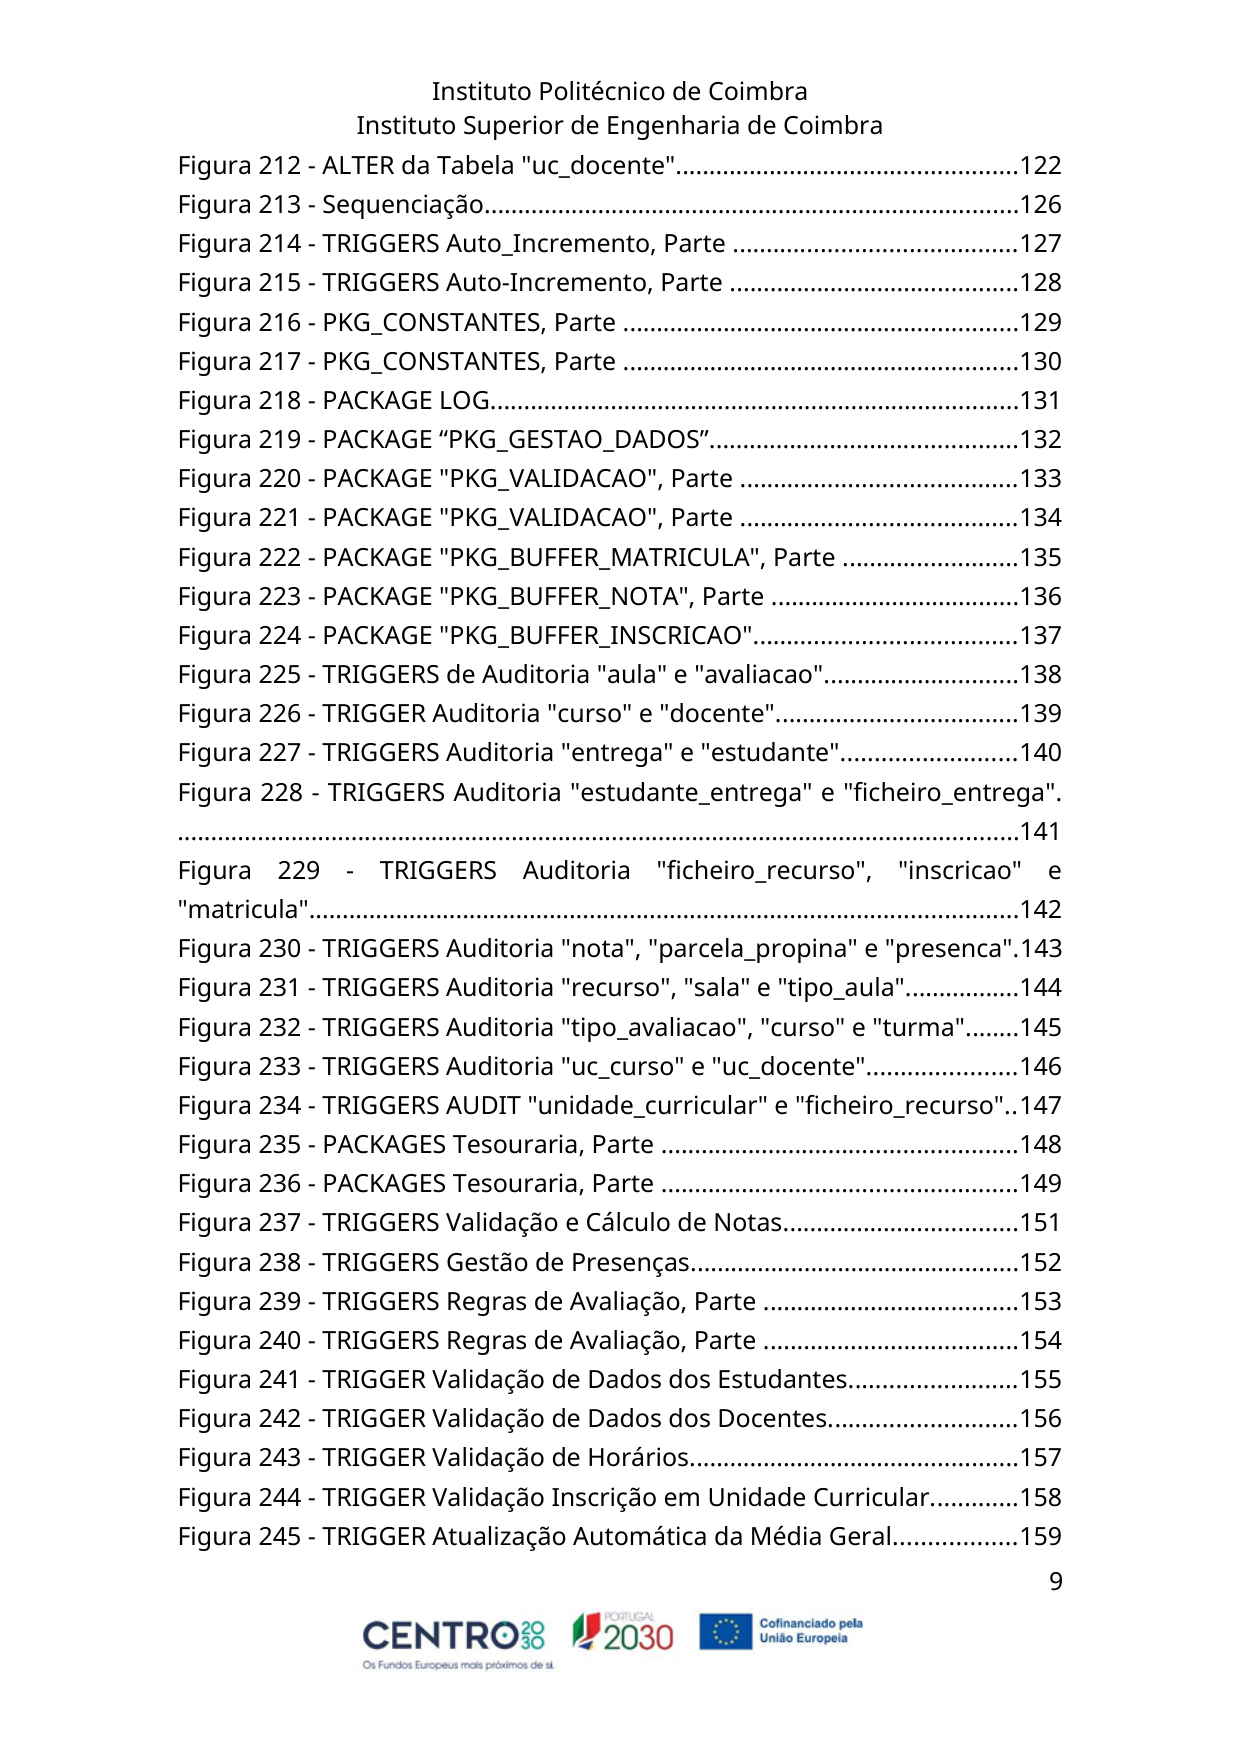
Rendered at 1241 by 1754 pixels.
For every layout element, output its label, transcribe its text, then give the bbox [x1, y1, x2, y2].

text Figura 214 - TRIGGERS Auto_Incremento, Parte . 127 [177, 226, 1063, 260]
text Figura 234 - TRIGGERS AUDIT "unidade_curricular" e "ficheiro_recurso". 147 [177, 1088, 1063, 1122]
text Figura 245 - TRIGGER Atualização Automática da Média Geral. 159 [177, 1518, 1063, 1552]
text Figura 223 - PACKAGE "PKG_BUFFER_NOTA", Parte . 136 [177, 578, 1063, 612]
text Figura 242 - TRIGGER Validação de Dados dos Docentes. 156 [177, 1401, 1063, 1435]
text Figura 225 - TRIGGERS de Auditoria "aula" e "avaliacao". 138 [177, 657, 1063, 691]
text Figura 213 - Sequenciação. 126 [177, 187, 1063, 221]
text Figura 239 - TRIGGERS Regras de Avaliação, Parte . 153 [177, 1283, 1063, 1317]
text Figura 230 - TRIGGERS Auditoria "nota", "parcela_propina" e "presenca". 143 [177, 931, 1063, 965]
text Figura 224 - PACKAGE "PKG_BUFFER_INSCRICAO". 137 [177, 618, 1063, 652]
text Figura 237 - TRIGGERS Validação e Cálculo de Notas. 151 [177, 1205, 1063, 1239]
text Figura 227 - TRIGGERS Auditoria "entrega" e "estudante". 140 [177, 735, 1063, 769]
text Figura 243 - TRIGGER Validação de Horários. 157 [177, 1440, 1063, 1474]
text Figura 231 - TRIGGERS Auditoria "recurso", "sala" e "tipo_aula". 144 [177, 970, 1063, 1004]
text Figura 219 - PACKAGE “PKG_GESTAO_DADOS”. 132 [177, 422, 1063, 456]
text Figura 228 - TRIGGERS Auditoria "estudante_entrega" e "ficheiro_entrega". 141 [177, 774, 1063, 847]
text Figura 235 - PACKAGES Tesouraria, Parte . 148 [177, 1127, 1063, 1161]
text Figura 215 - TRIGGERS Auto-Incremento, Parte . 128 [177, 265, 1063, 299]
text Figura 240 - TRIGGERS Regras de Avaliação, Parte . 154 [177, 1323, 1063, 1357]
text Figura 221 - PACKAGE "PKG_VALIDACAO", Parte . 134 [177, 500, 1063, 534]
text Figura 232 - TRIGGERS Auditoria "tipo_avaliacao", "curso" e "turma". 145 [177, 1009, 1063, 1043]
text Figura 238 - TRIGGERS Gestão de Presenças. 152 [177, 1244, 1063, 1278]
text Figura 216 - PKG_CONSTANTES, Parte . 129 [177, 304, 1063, 338]
text Figura 241 - TRIGGER Validação de Dados dos Estudantes. 155 [177, 1362, 1063, 1396]
text Figura 229 - TRIGGERS Auditoria "ficheiro_recurso", "inscricao" e "matricula". 142 [177, 853, 1063, 926]
text Figura 236 - PACKAGES Tesouraria, Parte . 149 [177, 1166, 1063, 1200]
text Figura 222 - PACKAGE "PKG_BUFFER_MATRICULA", Parte . 135 [177, 539, 1063, 573]
text Figura 212 - ALTER da Tabela "uc_docente". 122 [177, 148, 1063, 182]
text Figura 226 - TRIGGER Auditoria "curso" e "docente". 139 [177, 696, 1063, 730]
text Figura 220 - PACKAGE "PKG_VALIDACAO", Parte . 133 [177, 461, 1063, 495]
text Figura 218 - PACKAGE LOG. 131 [177, 383, 1063, 417]
text Figura 233 - TRIGGERS Auditoria "uc_curso" e "uc_docente". 146 [177, 1048, 1063, 1082]
text Figura 244 - TRIGGER Validação Inscrição em Unidade Curricular. 158 [177, 1479, 1063, 1513]
text Figura 217 - PKG_CONSTANTES, Parte . 130 [177, 343, 1063, 377]
picture [349, 1597, 891, 1681]
